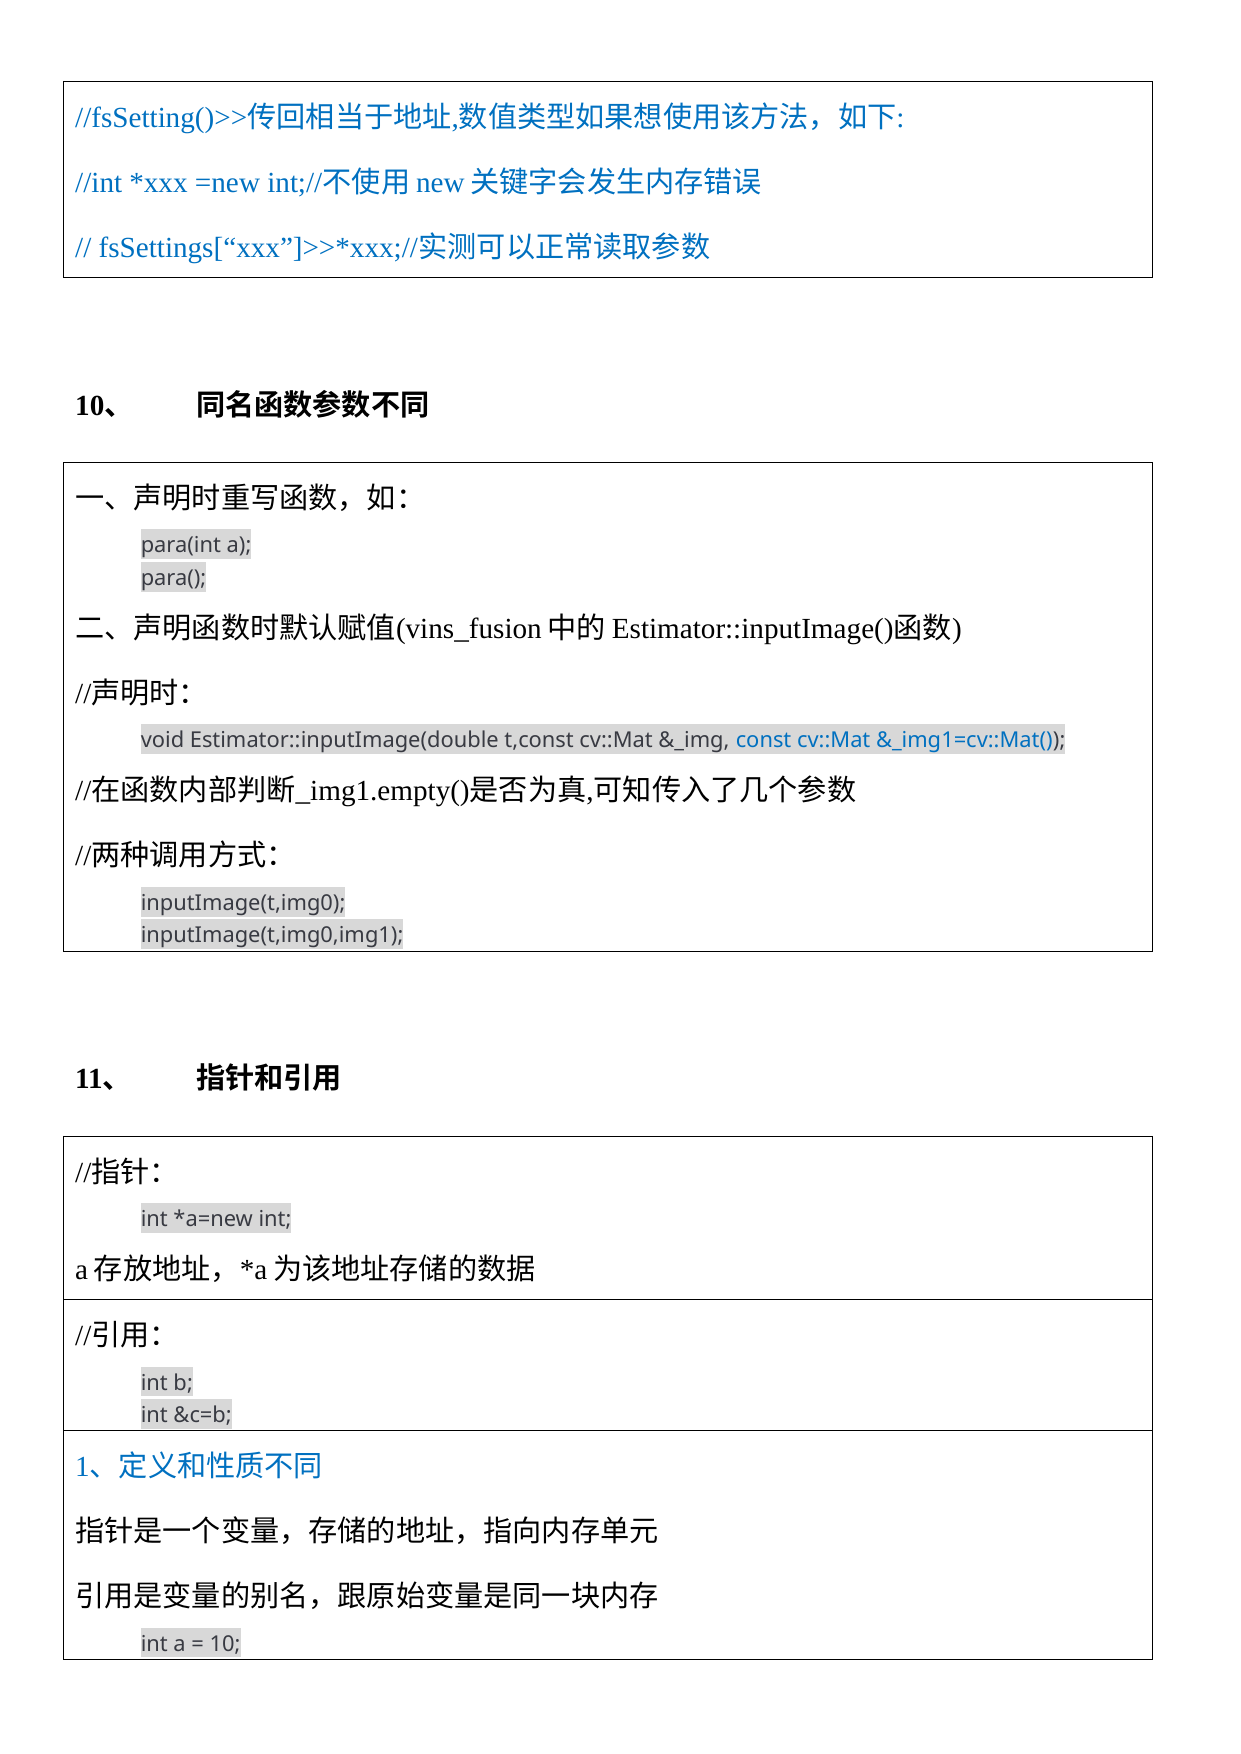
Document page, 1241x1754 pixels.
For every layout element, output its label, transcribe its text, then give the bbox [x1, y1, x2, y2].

table_header //指针： int *a=new int; a存放地址，*a为该地址存储的数据 [64, 1137, 1152, 1299]
subtitle 指针和引用 [75, 1044, 1165, 1109]
table_cell //引用： int b; int &c=b; [64, 1300, 1152, 1430]
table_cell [64, 1431, 1152, 1659]
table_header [64, 82, 1152, 277]
table_header 一、声明时重写函数，如： para(int a); para(); 二、声明函数时默认赋值(vins_fusion中的Estimator::inputImage()函数) //声明时： void Estimator::inputImage(double t,const cv::Mat &_img, const cv::Mat &_img1=cv::Mat()); //在函数内部判断_img1.empty()是否为真,可知传入了几个参数 //两种调用方式： inputImage(t,img0); inputImage(t,img0,img1); [64, 463, 1152, 951]
subtitle 同名函数参数不同 [75, 370, 1165, 435]
